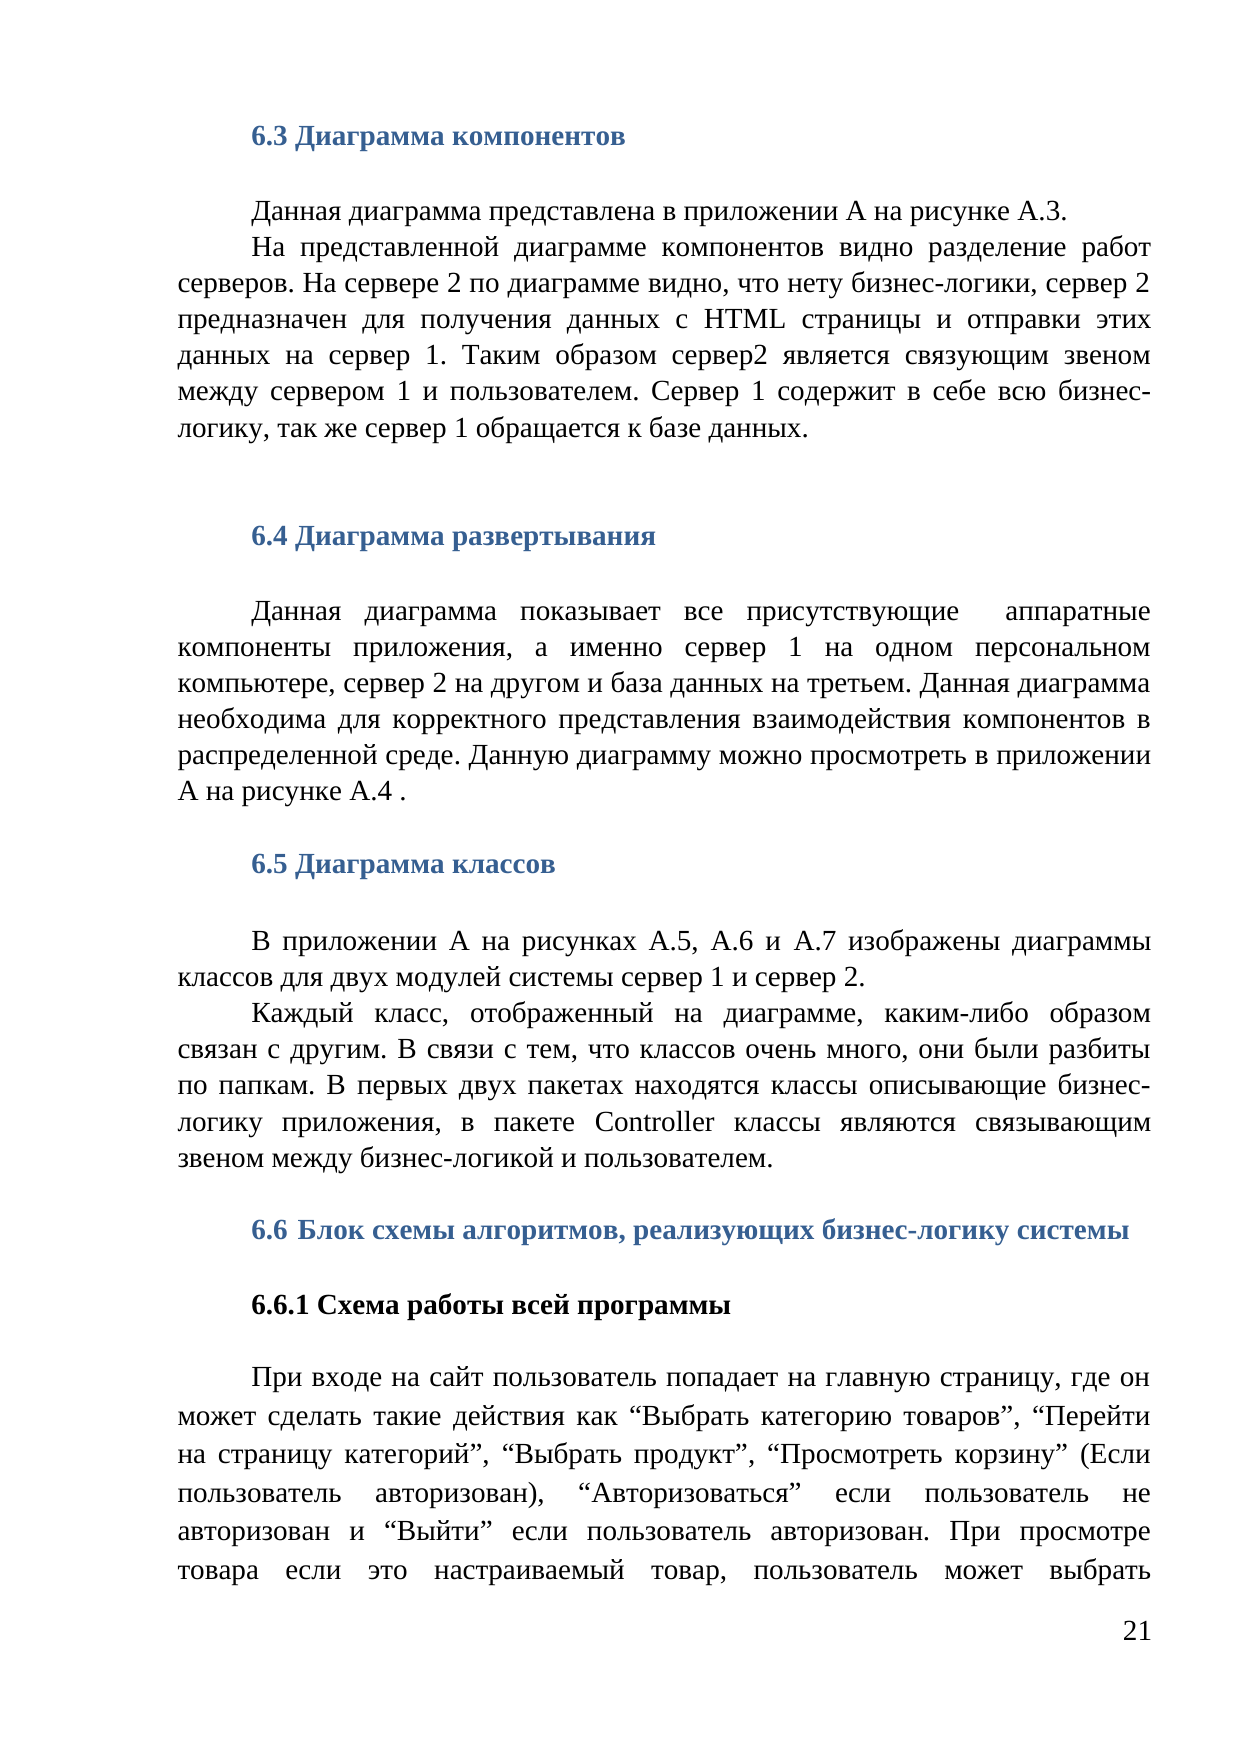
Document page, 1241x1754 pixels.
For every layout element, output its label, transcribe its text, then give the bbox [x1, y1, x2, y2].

text 6.3 Диаграмма компонентов [177, 118, 1152, 152]
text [177, 1359, 1152, 1585]
text 6.6.1 Схема работы всей программы [177, 1287, 1152, 1320]
text 6.5 Диаграмма классов [177, 846, 1152, 879]
text 6.4 Диаграмма развертывания [177, 518, 1152, 552]
text На представленной диаграмме компонентов видно разделение работ серверов. На сервере 2 по диаграмме видно, что нету бизнес-логики, сервер 2 предназначен для получения данных с HTML страницы и отправки этих данных на сервер 1. Таким образом сервер2 является связующим звеном между сервером 1 и пользователем. Сервер 1 содержит в себе всю бизнес-логику, так же сервер 1 обращается к базе данных. [177, 229, 1152, 443]
text В приложении А на рисунках А.5, А.6 и A.7 изображены диаграммы классов для двух модулей системы сервер 1 и сервер 2. [177, 923, 1152, 993]
text Каждый класс, отображенный на диаграмме, каким-либо образом связан с другим. В связи с тем, что классов очень много, они были разбиты по папкам. В первых двух пакетах находятся классы описывающие бизнес-логику приложения, в пакете Controller классы являются связывающим звеном между бизнес-логикой и пользователем. [177, 995, 1152, 1173]
text Данная диаграмма показывает все присутствующие аппаратные компоненты приложения, а именно сервер 1 на одном персональном компьютере, сервер 2 на другом и база данных на третьем. Данная диаграмма необходима для корректного представления взаимодействия компонентов в распределенной среде. Данную диаграмму можно просмотреть в приложении А на рисунке А.4 . [177, 593, 1152, 807]
list Блок схемы алгоритмов, реализующих бизнес-логику системы [251, 1212, 1152, 1246]
text Данная диаграмма представлена в приложении А на рисунке А.3. [177, 193, 1152, 226]
